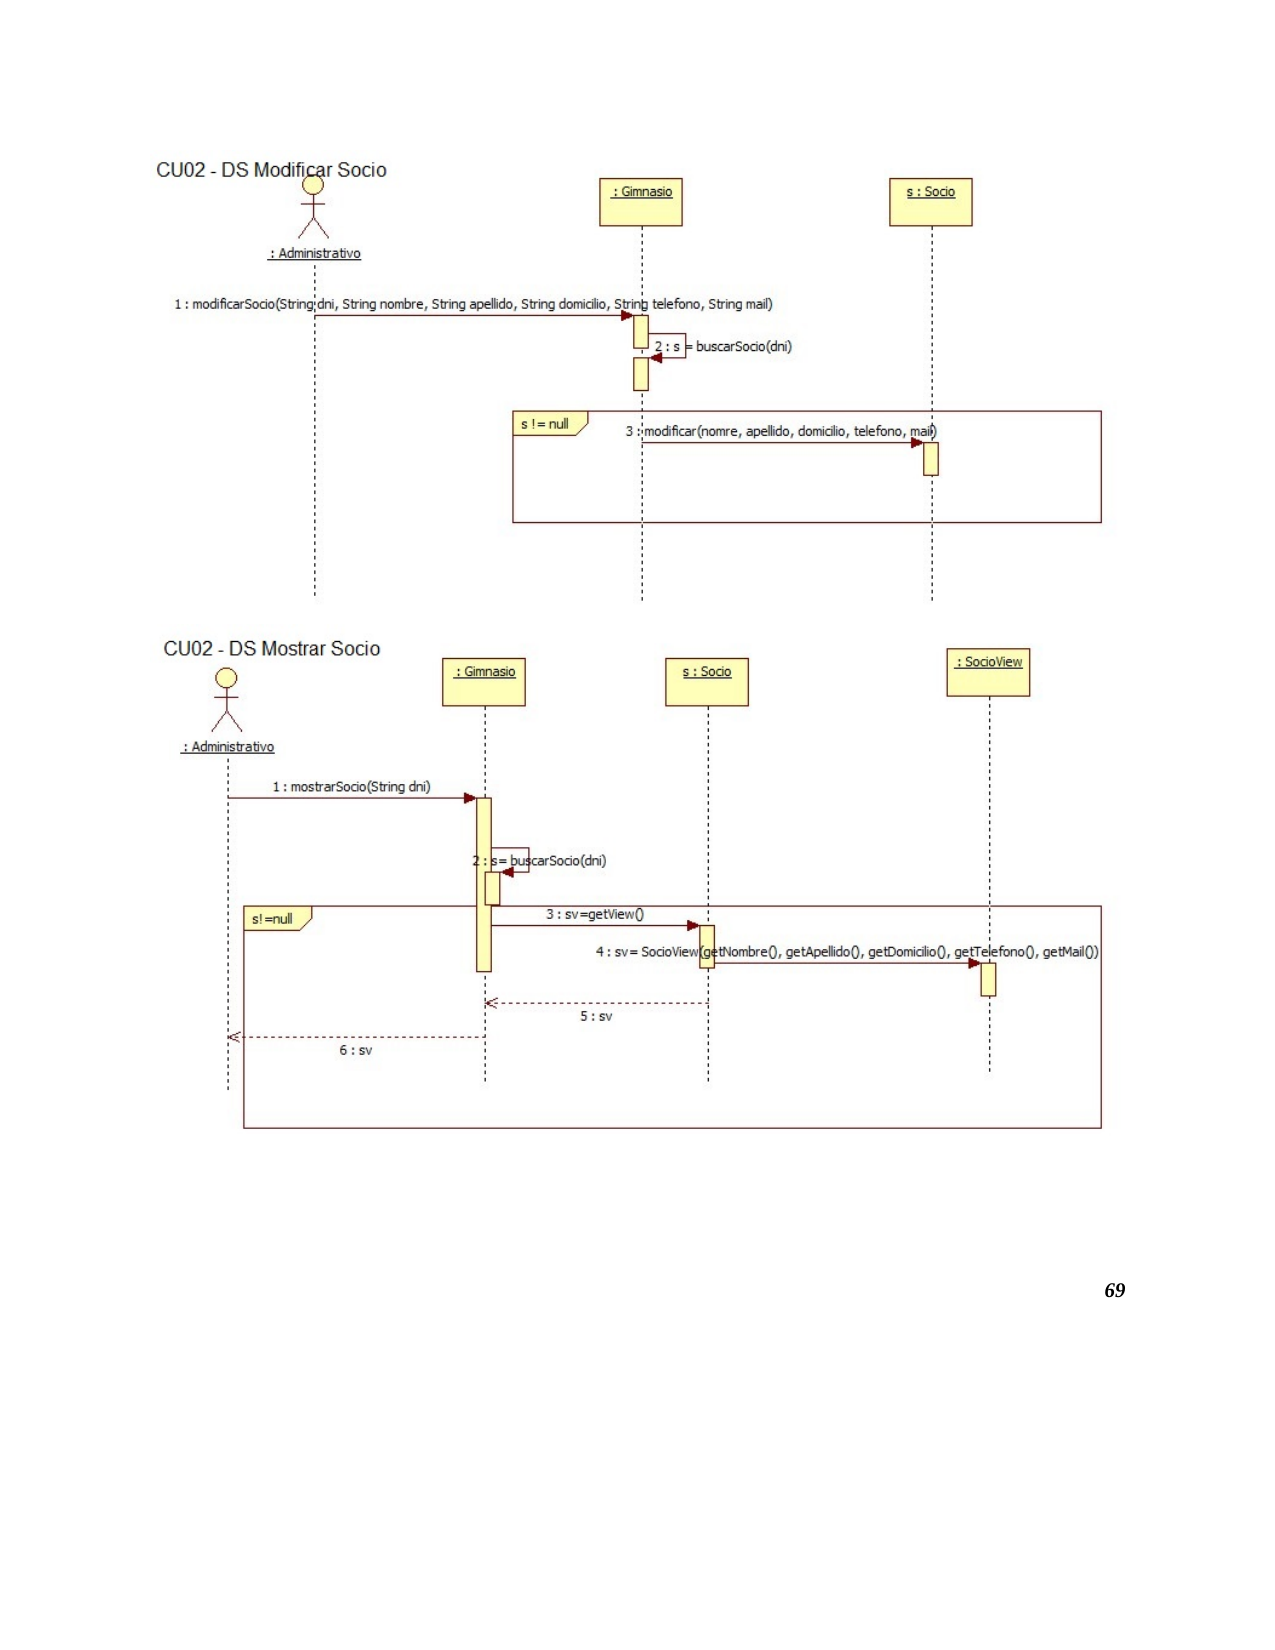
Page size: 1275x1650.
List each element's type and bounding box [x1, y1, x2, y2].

picture [150, 150, 1125, 1152]
